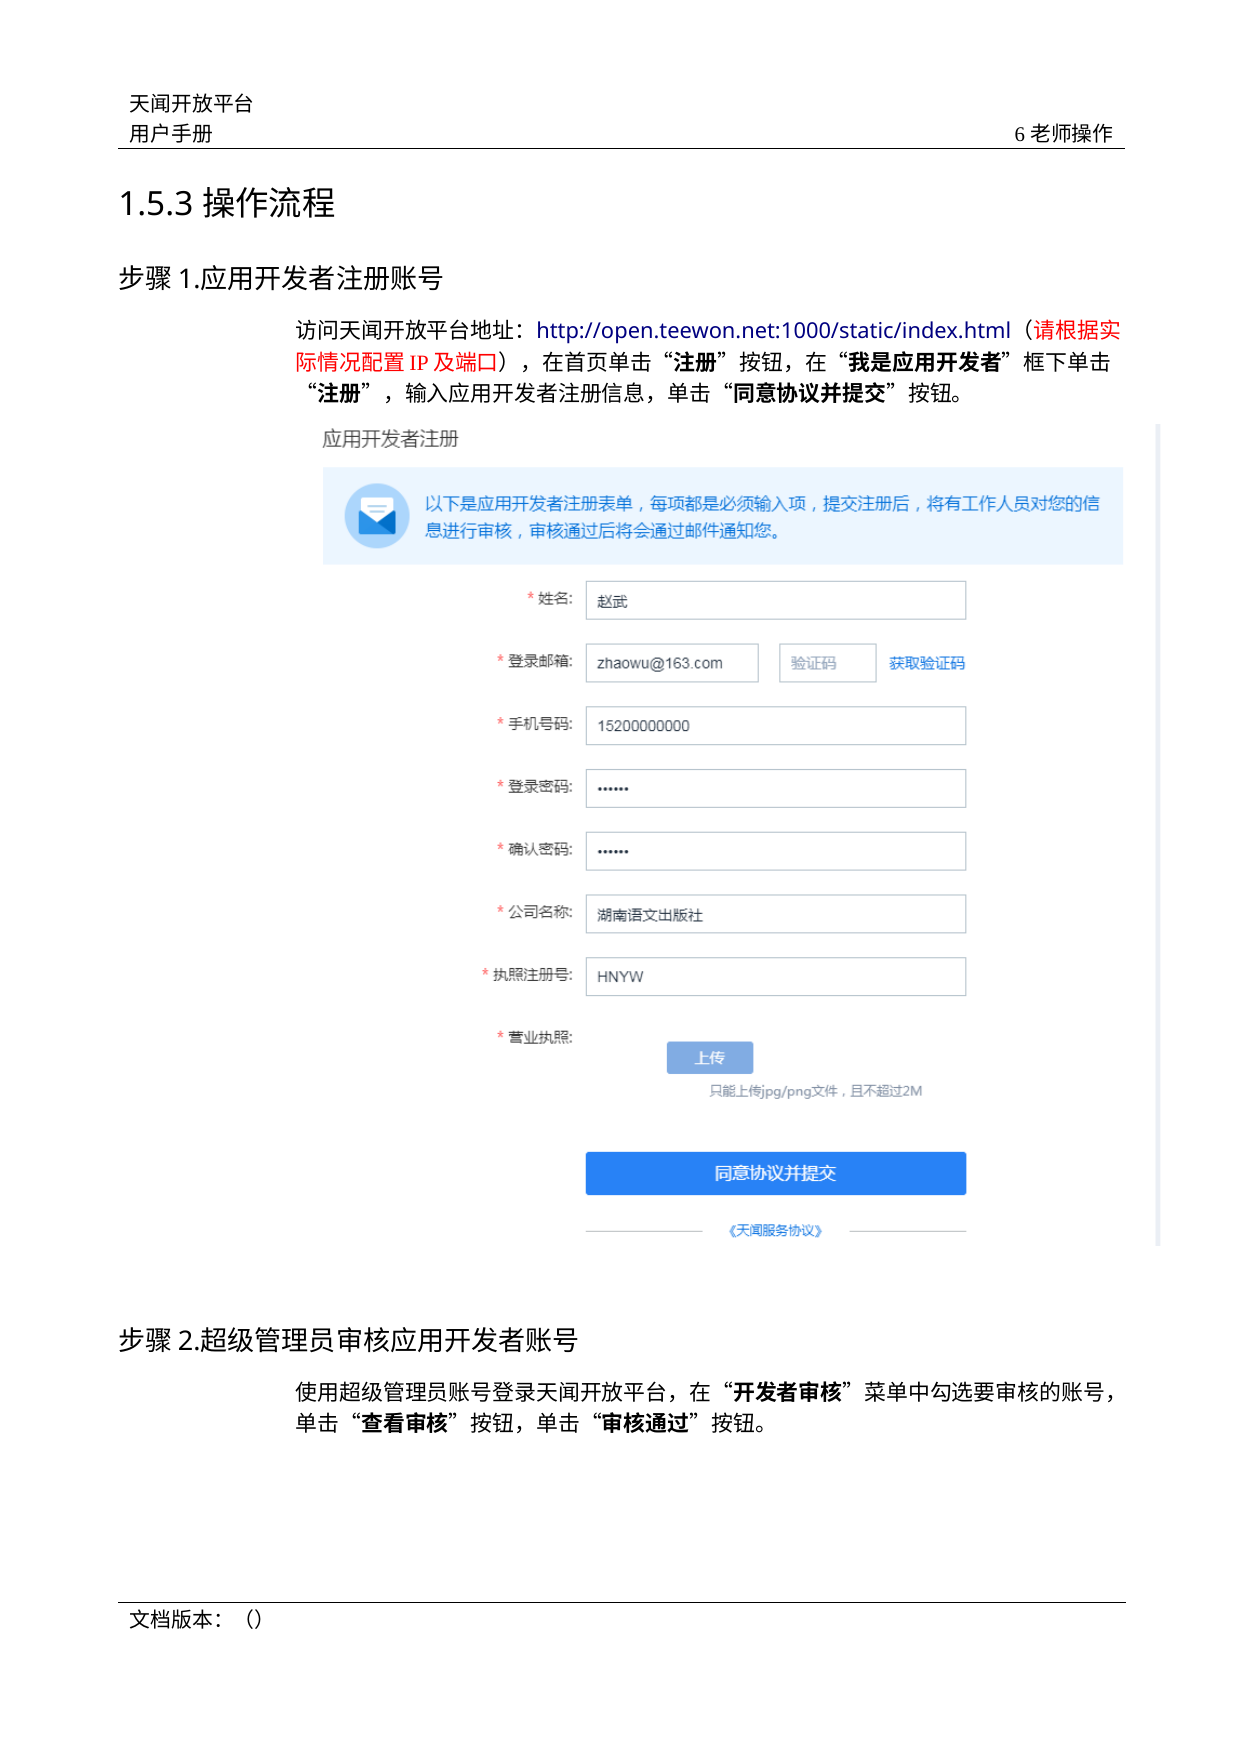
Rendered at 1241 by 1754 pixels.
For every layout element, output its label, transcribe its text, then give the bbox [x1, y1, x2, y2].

text 访问天闻开放平台地址：http://open.teewon.net:1000/static/index.html（请根据实际情况配置IP及端口），在首页单击“注册”按钮，在“我是应用开发者”框下单击“注册”，输入应用开发者注册信息，单击“同意协议并提交”按钮。 [295, 313, 1122, 408]
picture [295, 424, 1161, 1246]
text 步骤2.超级管理员审核应用开发者账号 [118, 1319, 1122, 1358]
text 步骤1.应用开发者注册账号 [118, 257, 1122, 296]
subtitle 操作流程 [118, 177, 1122, 226]
text 使用超级管理员账号登录天闻开放平台，在“开发者审核”菜单中勾选要审核的账号，单击“查看审核”按钮，单击“审核通过”按钮。 [295, 1375, 1122, 1438]
